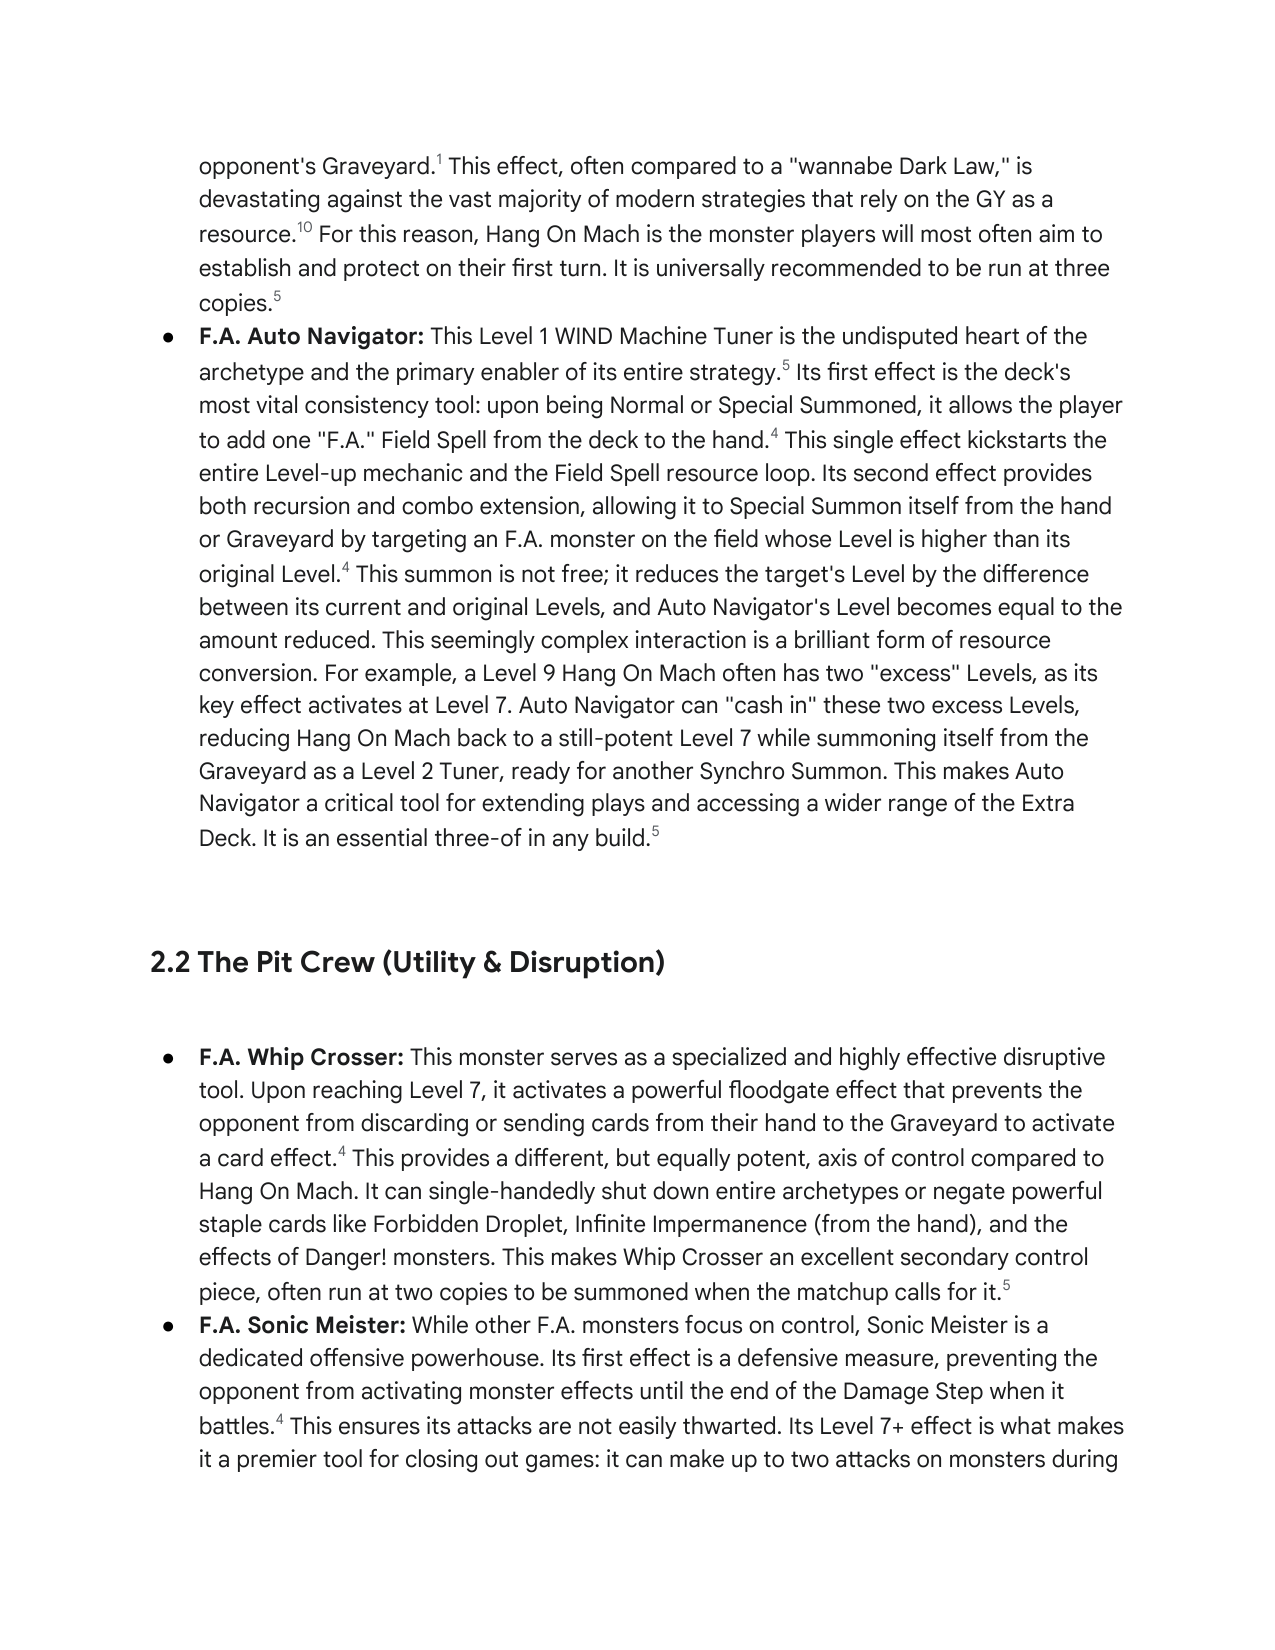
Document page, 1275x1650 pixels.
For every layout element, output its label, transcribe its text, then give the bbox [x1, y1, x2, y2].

list F.A. Whip Crosser: This monster serves as a specialized and highly effective disruptive tool. Upon reaching Level 7, it activates a powerful floodgate effect that prevents the opponent from discarding or sending cards from their hand to the Graveyard to activate a card effect.4 This provides a different, but equally potent, axis of control compared to Hang On Mach. It can single-handedly shut down entire archetypes or negate powerful staple cards like Forbidden Droplet, Infinite Impermanence (from the hand), and the effects of Danger! monsters. This makes Whip Crosser an excellent secondary control piece, often run at two copies to be summoned when the matchup calls for it.5 [161, 1043, 1125, 1307]
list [161, 1312, 1125, 1474]
subtitle 2.2 The Pit Crew (Utility & Disruption) [150, 944, 1125, 981]
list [161, 150, 1125, 318]
list F.A. Auto Navigator: This Level 1 WIND Machine Tuner is the undisputed heart of the archetype and the primary enabler of its entire strategy.5 Its first effect is the deck's most vital consistency tool: upon being Normal or Special Summoned, it allows the player to add one "F.A." Field Spell from the deck to the hand.4 This single effect kickstarts the entire Level-up mechanic and the Field Spell resource loop. Its second effect provides both recursion and combo extension, allowing it to Special Summon itself from the hand or Graveyard by targeting an F.A. monster on the field whose Level is higher than its original Level.4 This summon is not free; it reduces the target's Level by the difference between its current and original Levels, and Auto Navigator's Level becomes equal to the amount reduced. This seemingly complex interaction is a brilliant form of resource conversion. For example, a Level 9 Hang On Mach often has two "excess" Levels, as its key effect activates at Level 7. Auto Navigator can "cash in" these two excess Levels, reducing Hang On Mach back to a still-potent Level 7 while summoning itself from the Graveyard as a Level 2 Tuner, ready for another Synchro Summon. This makes Auto Navigator a critical tool for extending plays and accessing a wider range of the Extra Deck. It is an essential three-of in any build.5 [161, 323, 1125, 854]
